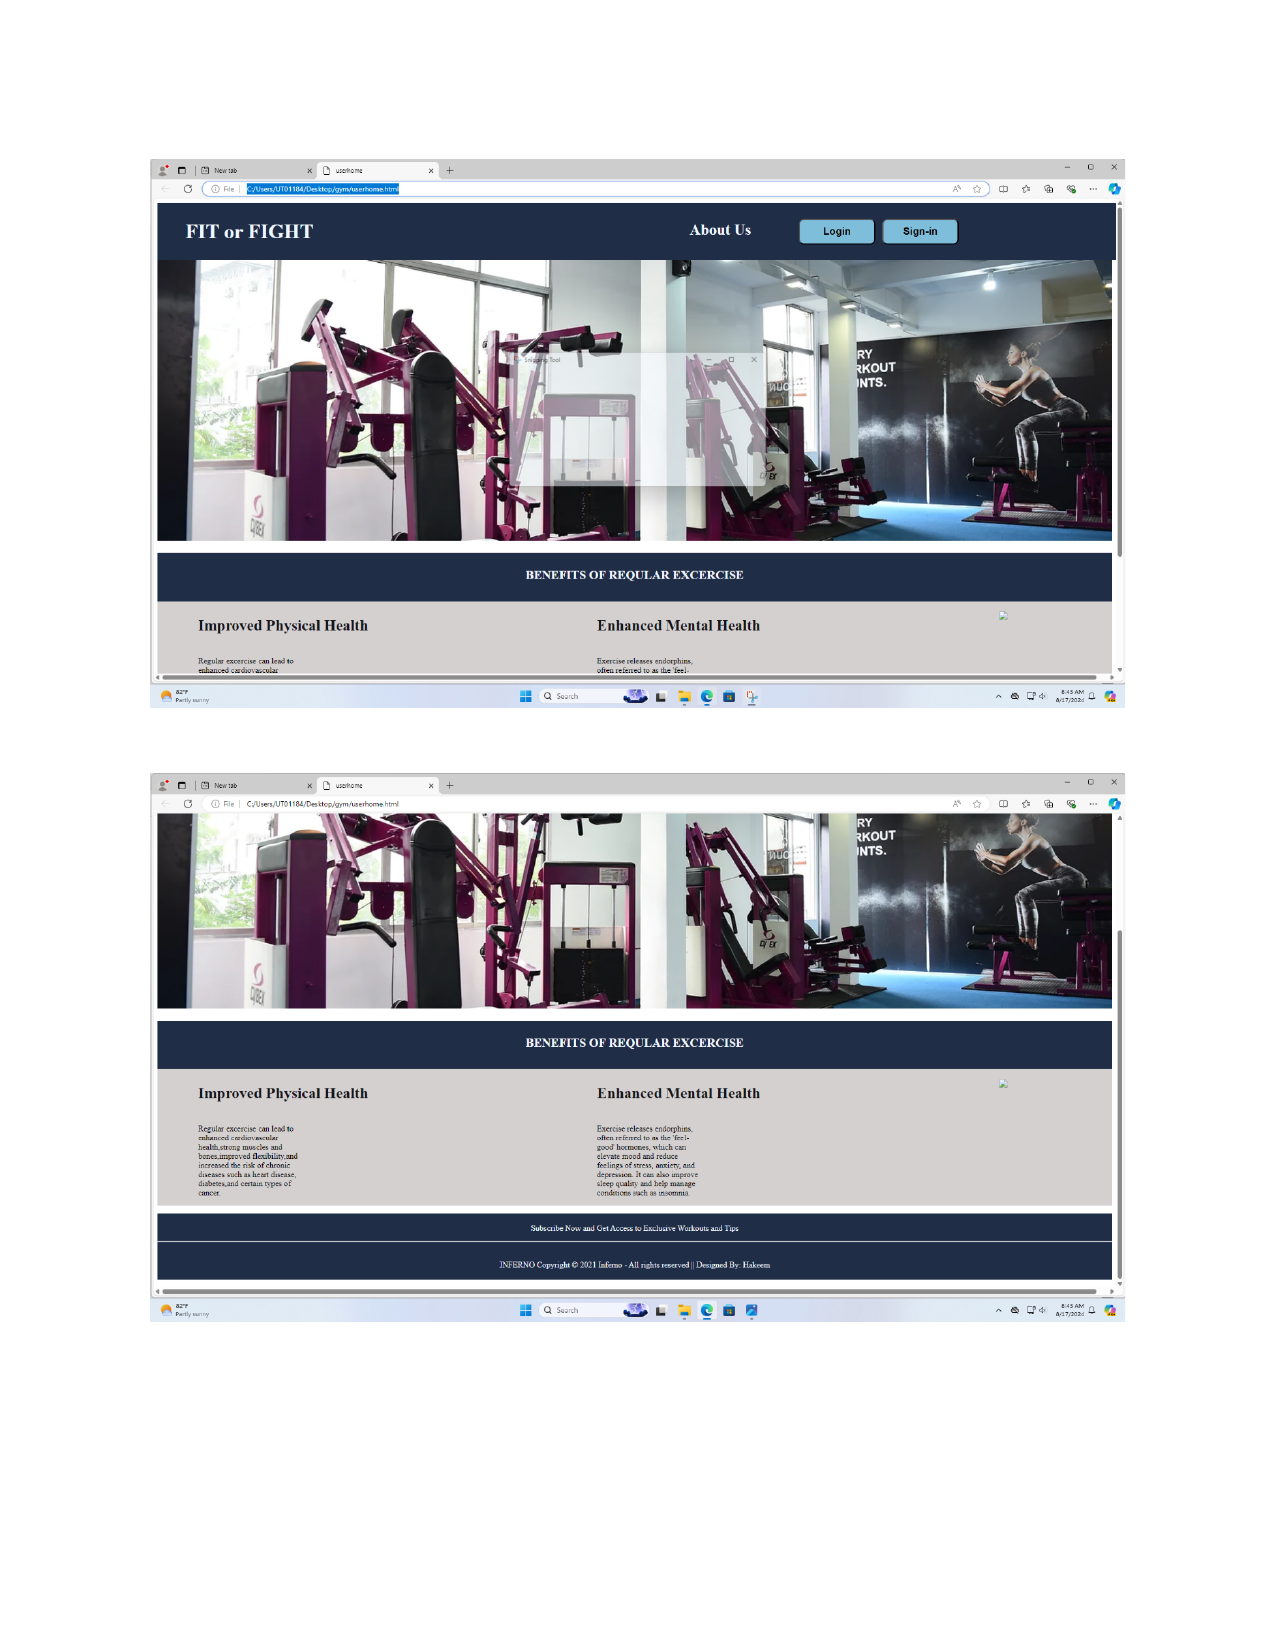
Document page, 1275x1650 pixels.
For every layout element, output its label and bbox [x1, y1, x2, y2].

picture [150, 773, 1125, 1322]
picture [150, 159, 1125, 708]
